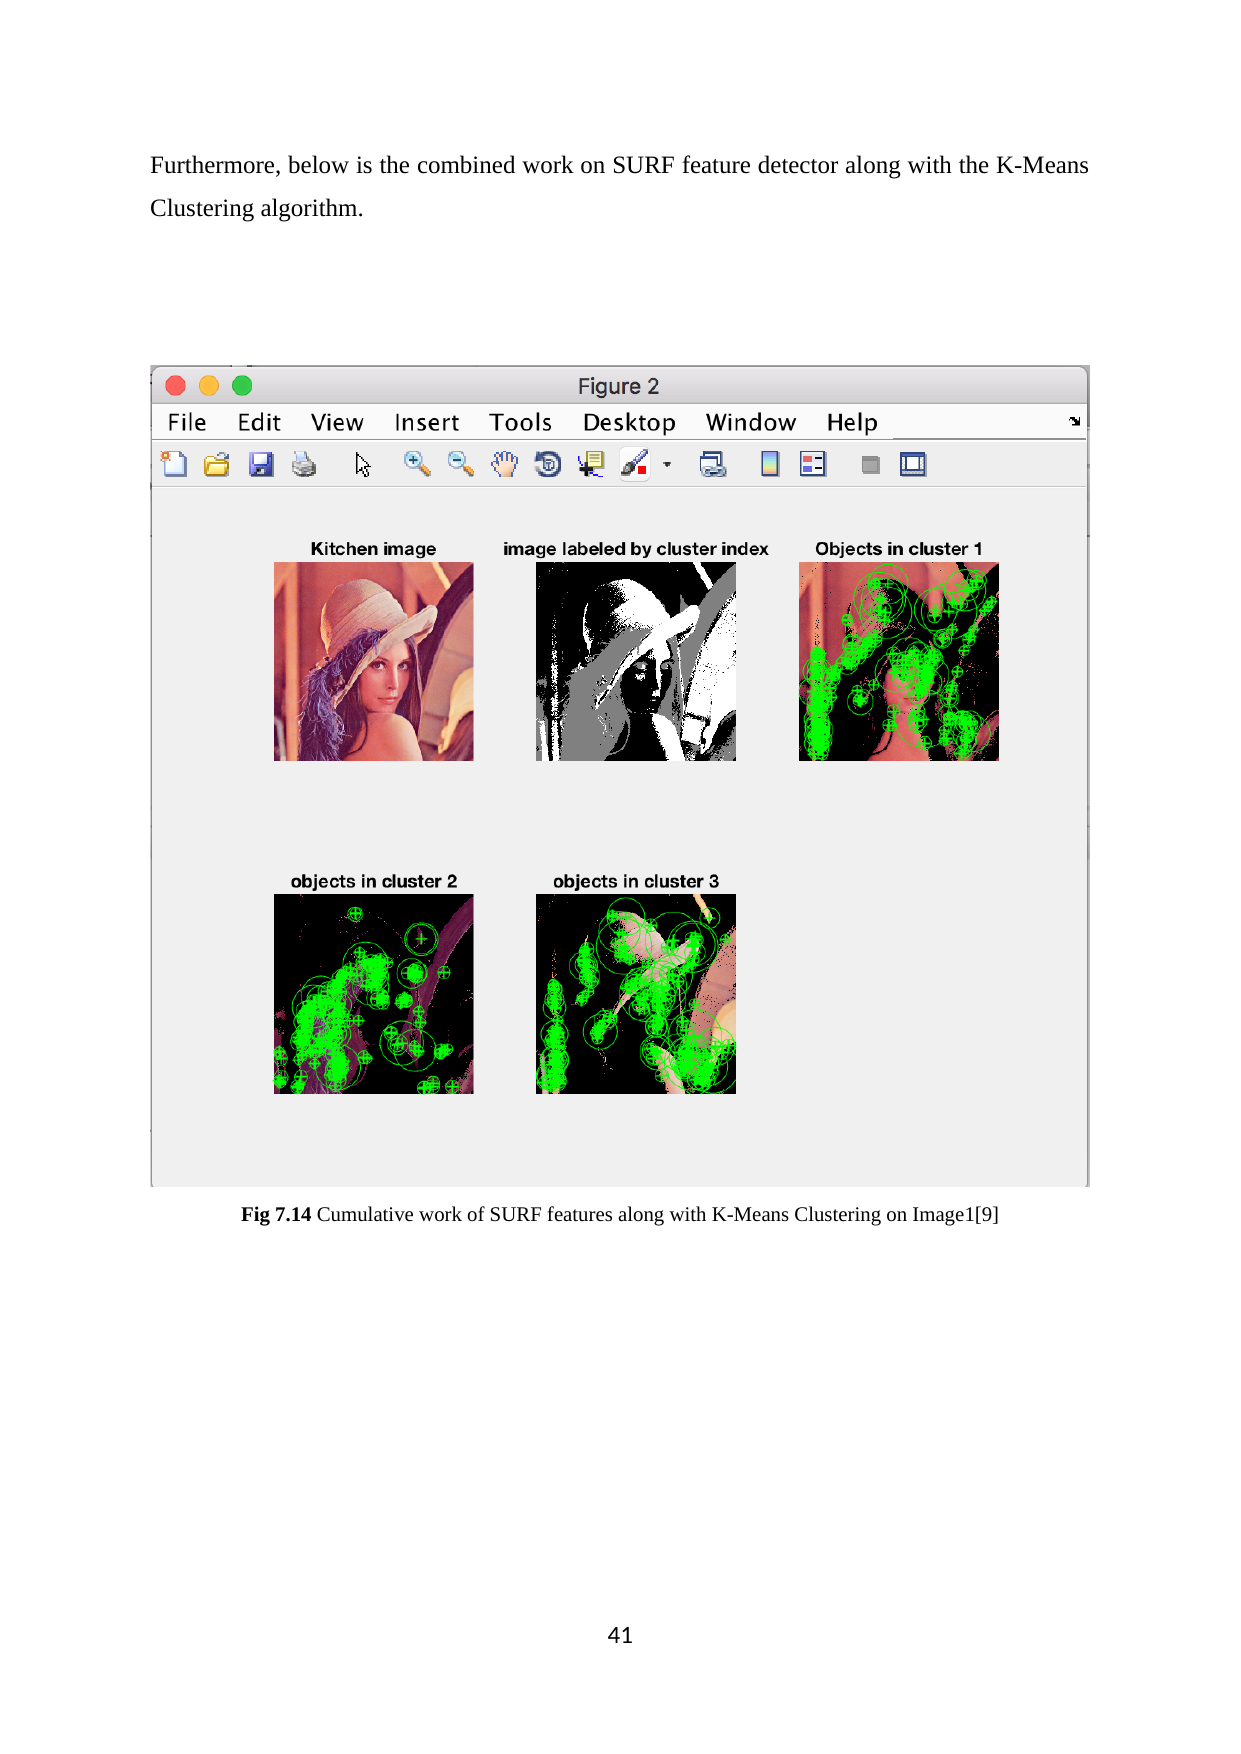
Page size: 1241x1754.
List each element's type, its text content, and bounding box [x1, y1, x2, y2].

text Furthermore, below is the combined work on SURF feature detector along with the K-Means Clustering algorithm. [150, 150, 1090, 222]
text Fig 7.14 Cumulative work of SURF features along with K-Means Clustering on Image1[9] [150, 1201, 1090, 1226]
picture [150, 365, 1090, 1187]
